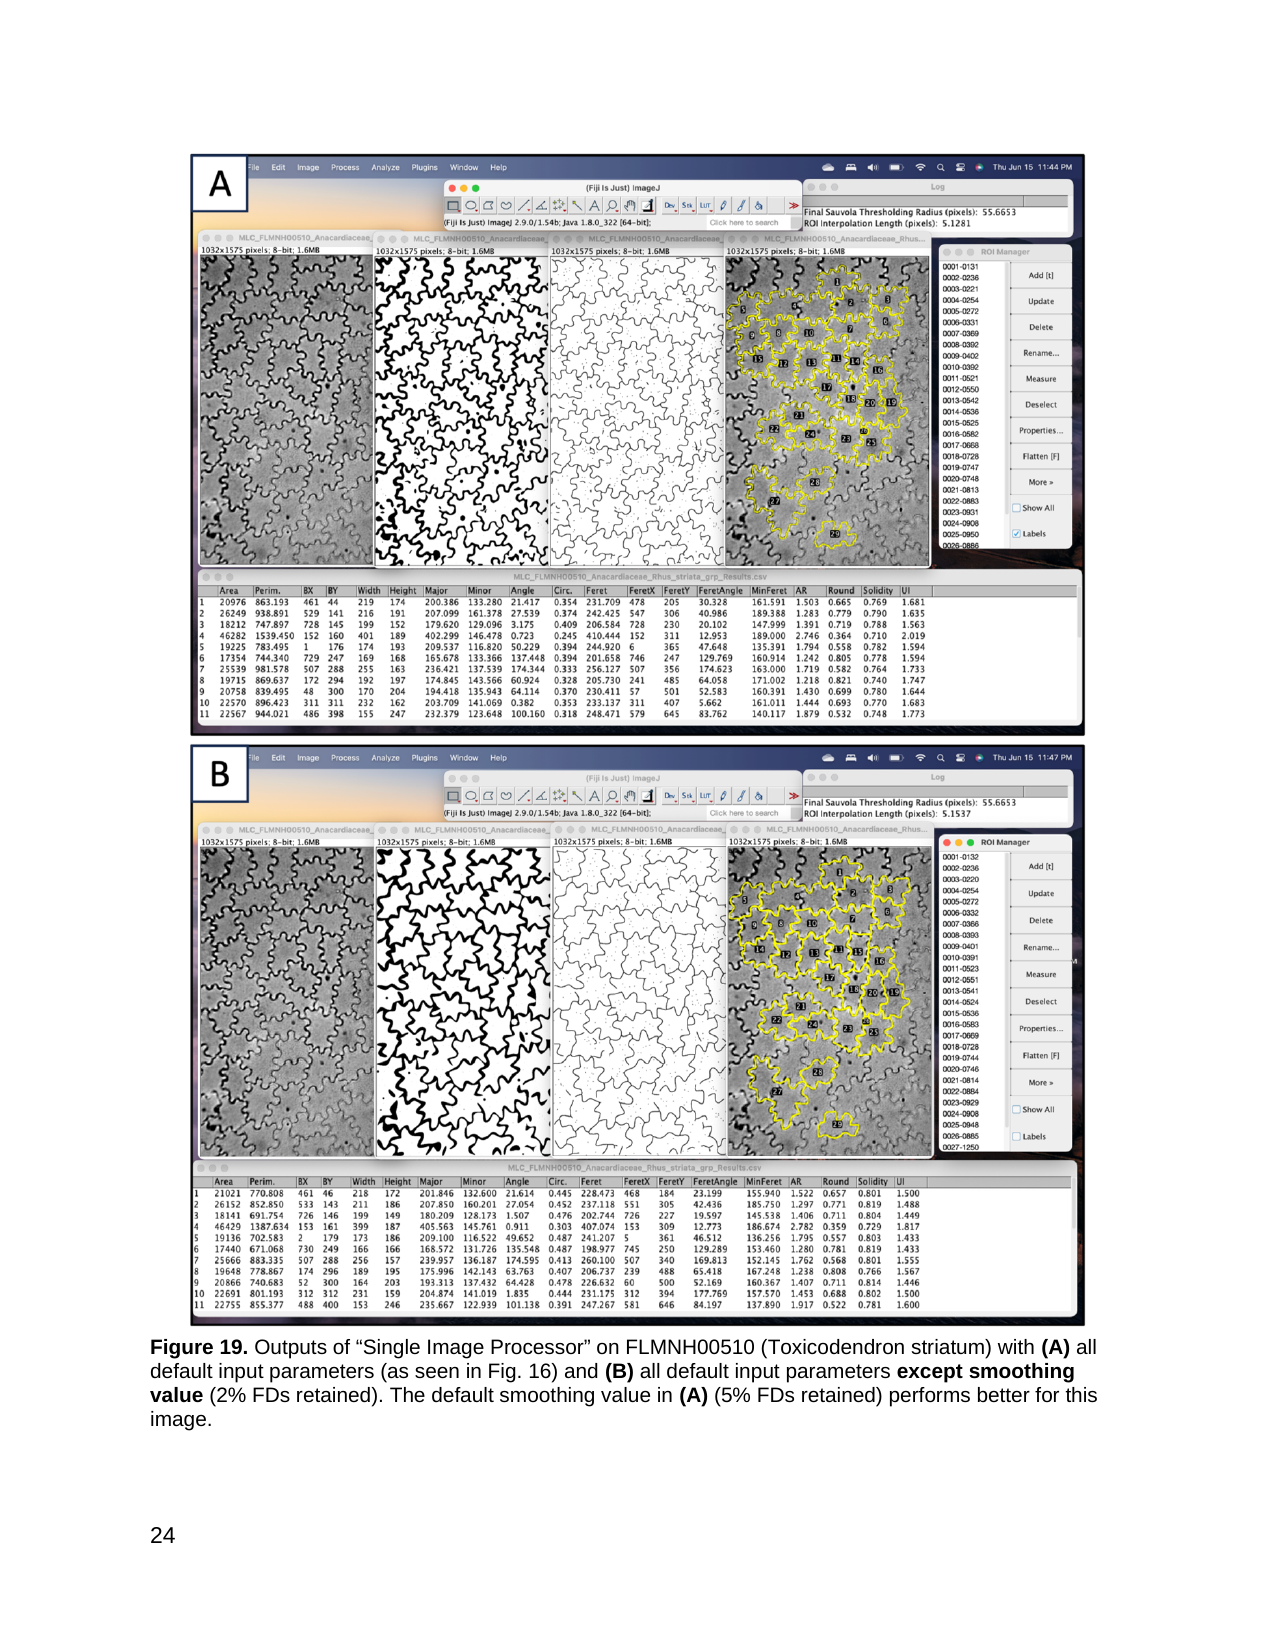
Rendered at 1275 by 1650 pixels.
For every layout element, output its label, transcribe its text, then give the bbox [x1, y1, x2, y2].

text Figure 19. Outputs of “Single Image Processor” on FLMNH00510 (Toxicodendron striatum) with (A) all default input parameters (as seen in Fig. 16) and (B) all default input parameters except smoothing value (2% FDs retained). The default smoothing value in (A) (5% FDs retained) performs better for this image. [150, 1335, 1125, 1431]
picture [186, 150, 1090, 1331]
